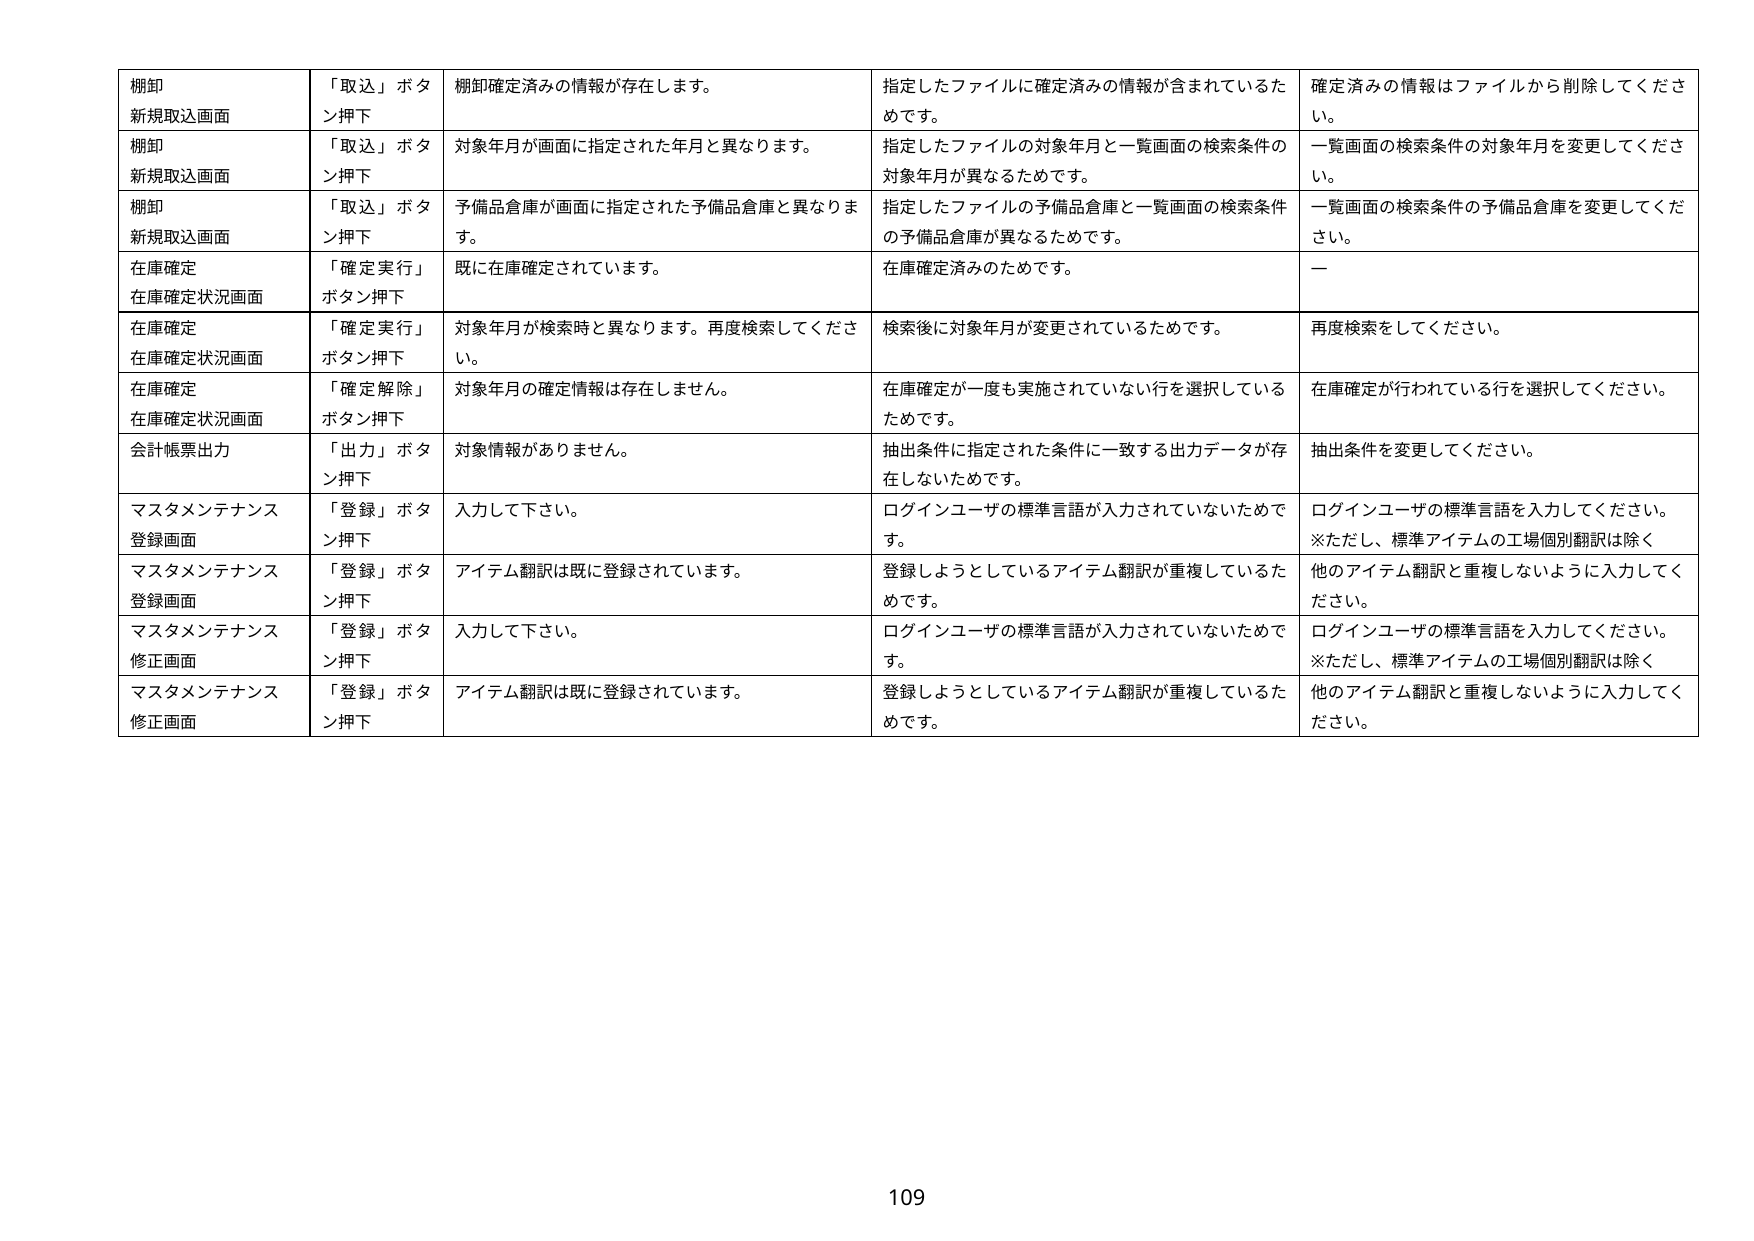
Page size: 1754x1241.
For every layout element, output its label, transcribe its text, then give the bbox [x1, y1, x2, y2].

table_cell 抽出条件に指定された条件に一致する出力データが存在しないためです。 [872, 434, 1299, 493]
table_cell 在庫確定 在庫確定状況画面 [119, 252, 309, 311]
table_cell 再度検索をしてください。 [1300, 313, 1698, 372]
table_cell 棚卸 新規取込画面 [119, 191, 309, 251]
table_cell 「取込」ボタン押下 [311, 191, 443, 251]
table_cell 在庫確定が一度も実施されていない行を選択しているためです。 [872, 373, 1299, 433]
table_cell 会計帳票出力 [119, 434, 309, 493]
table_cell 「登録」ボタン押下 [311, 676, 443, 736]
table_cell マスタメンテナンス 修正画面 [119, 676, 309, 736]
table_cell 入力して下さい。 [444, 494, 871, 554]
table_cell 「登録」ボタン押下 [311, 616, 443, 675]
table_cell 「登録」ボタン押下 [311, 555, 443, 614]
table_cell 既に在庫確定されています。 [444, 252, 871, 311]
table_cell 登録しようとしているアイテム翻訳が重複しているためです。 [872, 555, 1299, 614]
table_cell 他のアイテム翻訳と重複しないように入力してください。 [1300, 676, 1698, 736]
table_cell 「出力」ボタン押下 [311, 434, 443, 493]
table_cell 対象年月の確定情報は存在しません。 [444, 373, 871, 433]
table_cell 在庫確定が行われている行を選択してください。 [1300, 373, 1698, 433]
table_cell 一覧画面の検索条件の対象年月を変更してください。 [1300, 131, 1698, 190]
table_cell 在庫確定済みのためです。 [872, 252, 1299, 311]
table_cell 指定したファイルの対象年月と一覧画面の検索条件の対象年月が異なるためです。 [872, 131, 1299, 190]
table_cell ログインユーザの標準言語が入力されていないためです。 [872, 616, 1299, 675]
table_cell 他のアイテム翻訳と重複しないように入力してください。 [1300, 555, 1698, 614]
table_cell 「確定実行」ボタン押下 [311, 313, 443, 372]
table_cell 抽出条件を変更してください。 [1300, 434, 1698, 493]
table_cell 在庫確定 在庫確定状況画面 [119, 373, 309, 433]
table_cell ログインユーザの標準言語を入力してください。 ※ただし、標準アイテムの工場個別翻訳は除く [1300, 494, 1698, 554]
table_cell 予備品倉庫が画面に指定された予備品倉庫と異なります。 [444, 191, 871, 251]
table_cell 「取込」ボタン押下 [311, 131, 443, 190]
table_cell 「登録」ボタン押下 [311, 494, 443, 554]
table_cell 指定したファイルの予備品倉庫と一覧画面の検索条件の予備品倉庫が異なるためです。 [872, 191, 1299, 251]
table_cell ― [1300, 252, 1698, 311]
table_cell 棚卸確定済みの情報が存在します。 [444, 70, 871, 129]
table_cell 登録しようとしているアイテム翻訳が重複しているためです。 [872, 676, 1299, 736]
table_cell 一覧画面の検索条件の予備品倉庫を変更してください。 [1300, 191, 1698, 251]
table_cell 入力して下さい。 [444, 616, 871, 675]
table_cell 「取込」ボタン押下 [311, 70, 443, 129]
table_cell 「確定解除」ボタン押下 [311, 373, 443, 433]
table_cell マスタメンテナンス 修正画面 [119, 616, 309, 675]
table_cell 在庫確定 在庫確定状況画面 [119, 313, 309, 372]
table_cell ログインユーザの標準言語が入力されていないためです。 [872, 494, 1299, 554]
table_cell マスタメンテナンス 登録画面 [119, 555, 309, 614]
table_cell 指定したファイルに確定済みの情報が含まれているためです。 [872, 70, 1299, 129]
table_cell 棚卸 新規取込画面 [119, 131, 309, 190]
table_cell ログインユーザの標準言語を入力してください。 ※ただし、標準アイテムの工場個別翻訳は除く [1300, 616, 1698, 675]
table_cell 棚卸 新規取込画面 [119, 70, 309, 129]
table_cell 確定済みの情報はファイルから削除してください。 [1300, 70, 1698, 129]
table_cell 対象年月が検索時と異なります。再度検索してください。 [444, 313, 871, 372]
table_cell 検索後に対象年月が変更されているためです。 [872, 313, 1299, 372]
table_cell 対象年月が画面に指定された年月と異なります。 [444, 131, 871, 190]
table_cell アイテム翻訳は既に登録されています。 [444, 676, 871, 736]
table_cell マスタメンテナンス 登録画面 [119, 494, 309, 554]
table_cell 「確定実行」ボタン押下 [311, 252, 443, 311]
table_cell 対象情報がありません。 [444, 434, 871, 493]
table_cell アイテム翻訳は既に登録されています。 [444, 555, 871, 614]
